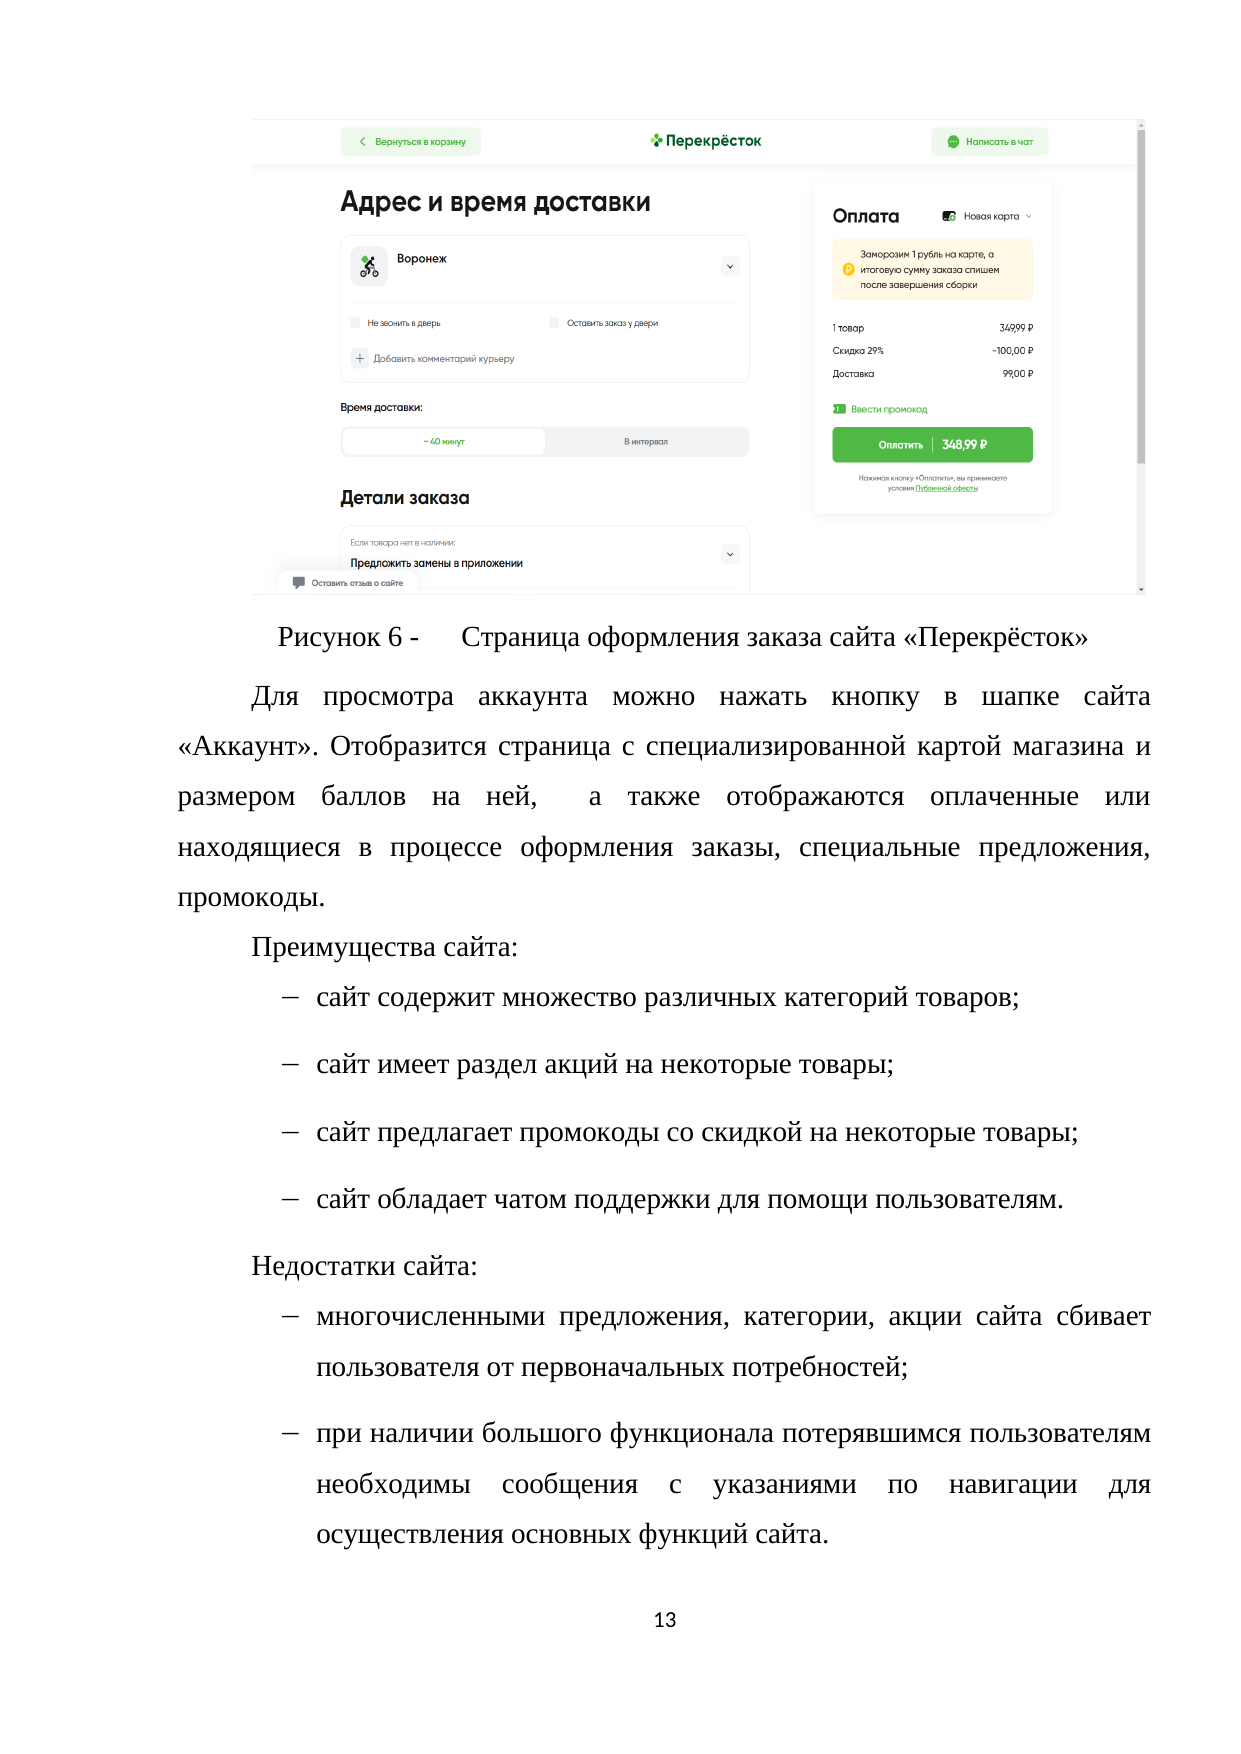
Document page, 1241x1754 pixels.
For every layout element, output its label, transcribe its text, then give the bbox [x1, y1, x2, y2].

text Для просмотра аккаунта можно нажать кнопку в шапке сайта «Аккаунт». Отобразится страница с специализированной картой магазина и размером баллов на ней, а также отображаются оплаченные или находящиеся в процессе оформления заказы, специальные предложения, промокоды. [177, 678, 1152, 912]
picture [252, 118, 1146, 595]
list многочисленными предложения, категории, акции сайта сбивает пользователя от первоначальных потребностей; [279, 1298, 1152, 1382]
text Недостатки сайта: [177, 1248, 1152, 1281]
list сайт содержит множество различных категорий товаров; [279, 979, 1152, 1013]
list при наличии большого функционала потерявшимся пользователям необходимы сообщения с указаниями по навигации для осуществления основных функций сайта. [279, 1416, 1152, 1550]
list сайт обладает чатом поддержки для помощи пользователям. [279, 1181, 1152, 1214]
text Преимущества сайта: [177, 929, 1152, 963]
list сайт имеет раздел акций на некоторые товары; [279, 1047, 1152, 1080]
text Страница оформления заказа сайта «Перекрёсток» [215, 619, 1152, 653]
list сайт предлагает промокоды со скидкой на некоторые товары; [279, 1114, 1152, 1147]
